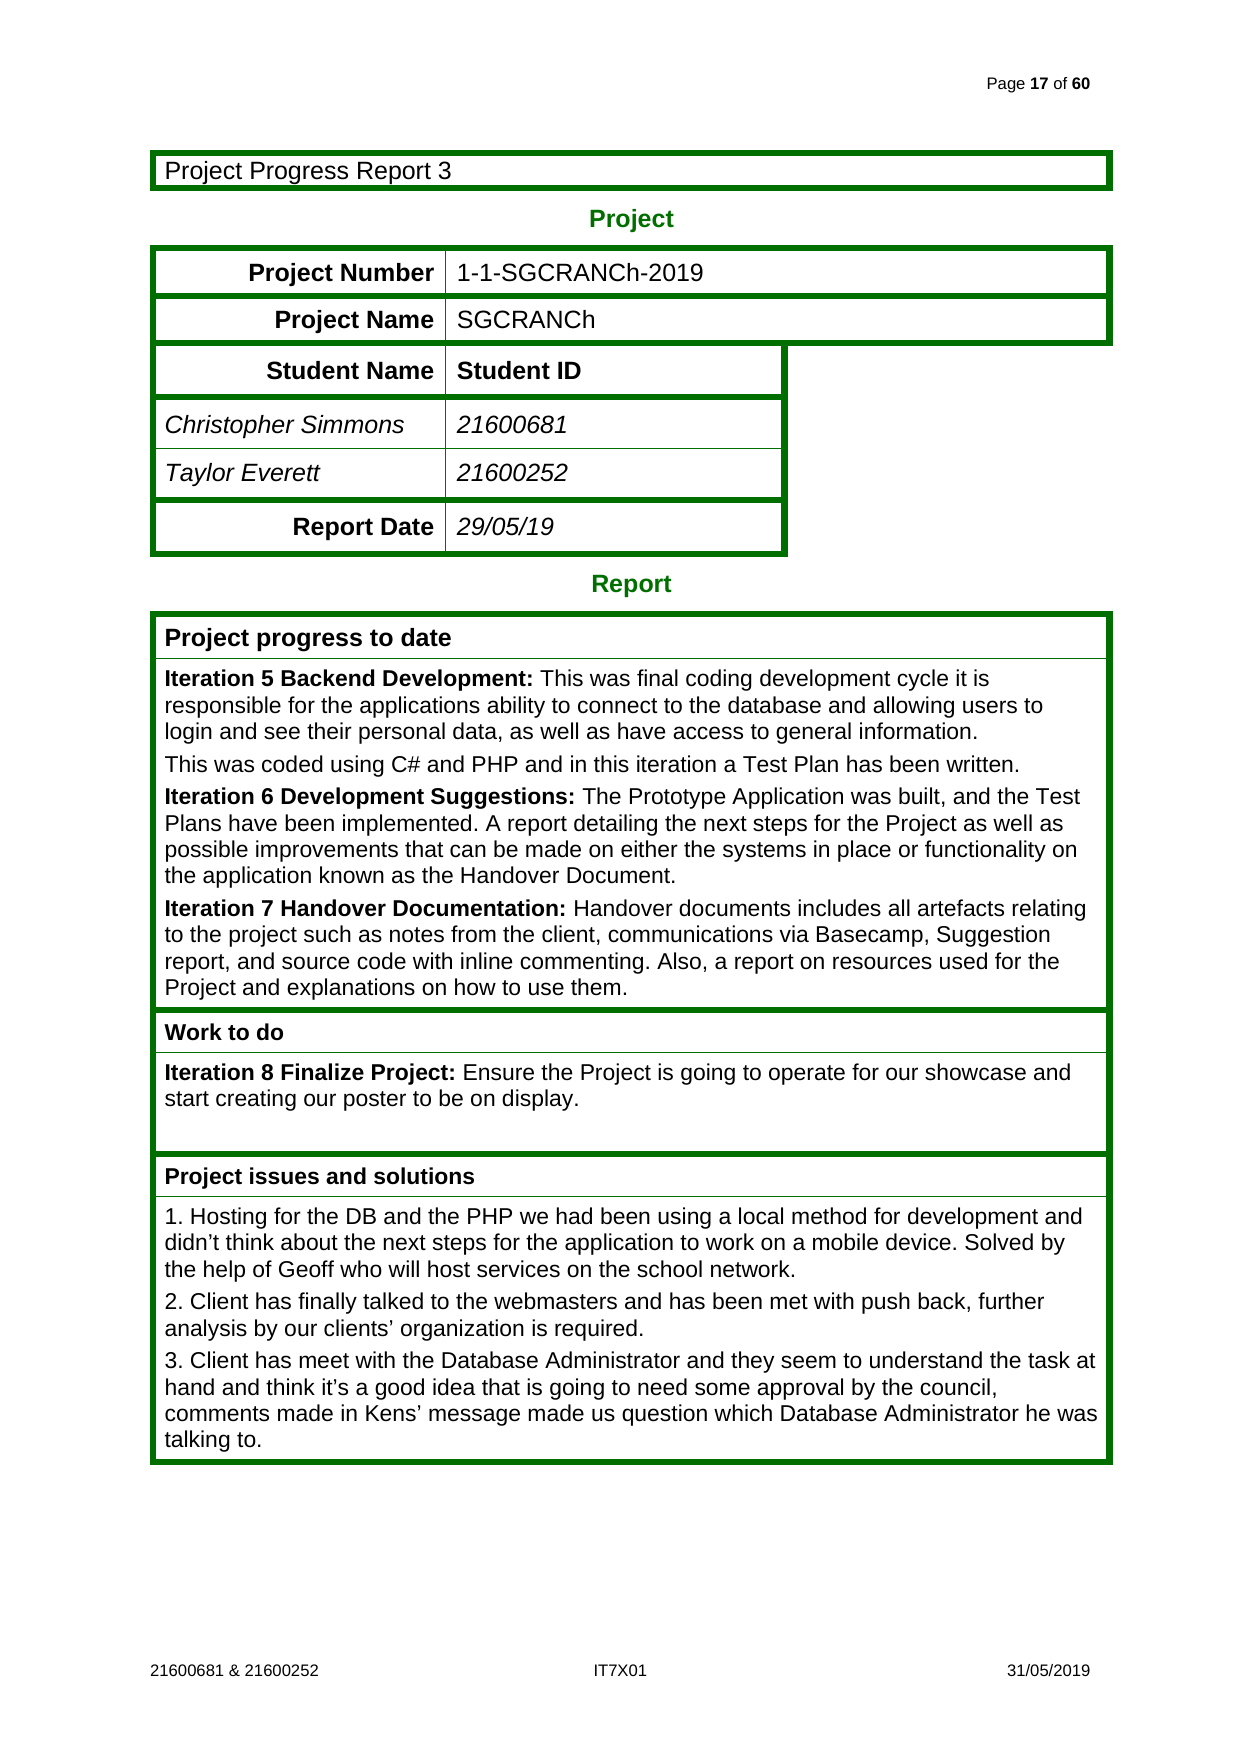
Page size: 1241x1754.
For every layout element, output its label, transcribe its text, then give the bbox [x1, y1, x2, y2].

table_cell 1. Hosting for the DB and the PHP we had been using a local method for development and didn’t think about the next steps for the application to work on a mobile device. Solved by the help of Geoff who will host services on the school network. 2. Client has finally talked to the webmasters and has been met with push back, further analysis by our clients’ organization is required. 3. Client has meet with the Database Administrator and they seem to understand the task at hand and think it’s a good idea that is going to need some approval by the council, comments made in Kens’ message made us question which Database Administrator he was talking to. [156, 1197, 1106, 1459]
table_cell Iteration 5 Backend Development: This was final coding development cycle it is responsible for the applications ability to connect to the database and allowing users to login and see their personal data, as well as have access to general information. This was coded using C# and PHP and in this iteration a Test Plan has been written. Iteration 6 Development Suggestions: The Prototype Application was built, and the Test Plans have been implemented. A report detailing the next steps for the Project as well as possible improvements that can be made on either the systems in place or functionality on the application known as the Handover Document. Iteration 7 Handover Documentation: Handover documents includes all artefacts relating to the project such as notes from the client, communications via Basecamp, Suggestion report, and source code with inline commenting. Also, a report on resources used for the Project and explanations on how to use them. [156, 659, 1106, 1007]
table_cell Project Name [156, 299, 445, 340]
table_cell Iteration 8 Finalize Project: Ensure the Project is going to operate for our showcase and start creating our poster to be on display. [156, 1053, 1106, 1151]
table_cell SGCRANCh [446, 299, 1106, 340]
table_cell Work to do [156, 1013, 1106, 1052]
table_cell Project progress to date [156, 617, 1106, 658]
table_cell Student Name [156, 346, 445, 394]
table_cell Report [153, 551, 1109, 611]
table_cell 21600681 [446, 400, 781, 448]
table_header Project Progress Report 3 [156, 156, 1106, 185]
table_cell Christopher Simmons [156, 400, 445, 448]
table_cell 21600252 [446, 449, 781, 497]
table_cell Project [153, 191, 1109, 245]
table_cell Project Number [156, 251, 445, 292]
table_cell 29/05/19 [446, 503, 781, 551]
table_cell 1-1-SGCRANCh-2019 [446, 251, 1106, 292]
table_cell Student ID [446, 346, 781, 394]
table_cell Project issues and solutions [156, 1157, 1106, 1196]
table_cell Taylor Everett [156, 449, 445, 497]
table_cell Report Date [156, 503, 445, 551]
